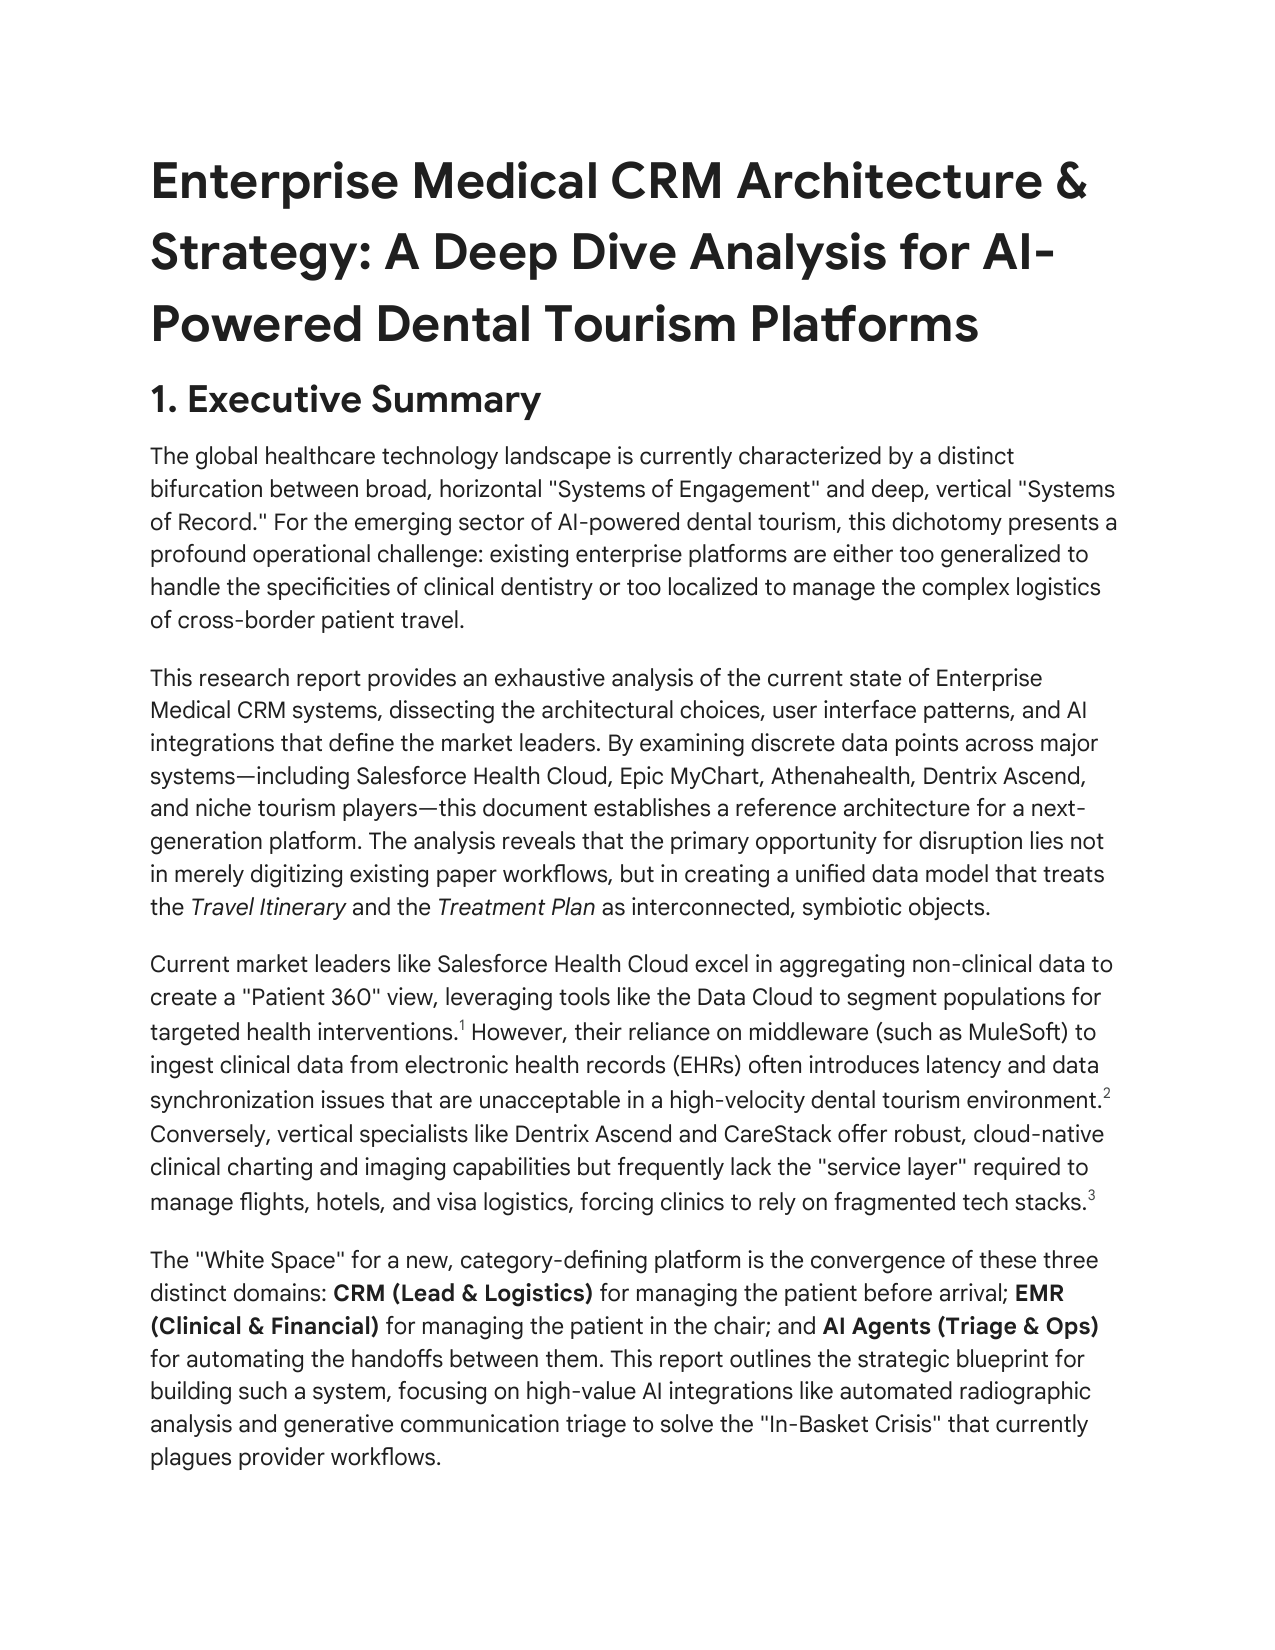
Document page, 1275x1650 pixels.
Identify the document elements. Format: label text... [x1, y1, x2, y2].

text Current market leaders like Salesforce Health Cloud excel in aggregating non-clinical data to create a "Patient 360" view, leveraging tools like the Data Cloud to segment populations for targeted health interventions.1 However, their reliance on middleware (such as MuleSoft) to ingest clinical data from electronic health records (EHRs) often introduces latency and data synchronization issues that are unacceptable in a high-velocity dental tourism environment.2 Conversely, vertical specialists like Dentrix Ascend and CareStack offer robust, cloud-native clinical charting and imaging capabilities but frequently lack the "service layer" required to manage flights, hotels, and visa logistics, forcing clinics to rely on fragmented tech stacks.3 [150, 951, 1125, 1217]
text The global healthcare technology landscape is currently characterized by a distinct bifurcation between broad, horizontal "Systems of Engagement" and deep, vertical "Systems of Record." For the emerging sector of AI-powered dental tourism, this dichotomy presents a profound operational challenge: existing enterprise platforms are either too generalized to handle the specificities of clinical dentistry or too localized to manage the complex logistics of cross-border patient travel. [150, 443, 1125, 635]
subtitle Enterprise Medical CRM Architecture & Strategy: A Deep Dive Analysis for AI-Powered Dental Tourism Platforms [150, 150, 1125, 355]
text The "White Space" for a new, category-defining platform is the convergence of these three distinct domains: CRM (Lead & Logistics) for managing the patient before arrival; EMR (Clinical & Financial) for managing the patient in the chair; and AI Agents (Triage & Ops) for automating the handoffs between them. This report outlines the strategic blueprint for building such a system, focusing on high-value AI integrations like automated radiographic analysis and generative communication triage to solve the "In-Basket Crisis" that currently plagues provider workflows. [150, 1247, 1125, 1472]
subtitle 1. Executive Summary [150, 377, 1125, 423]
text This research report provides an exhaustive analysis of the current state of Enterprise Medical CRM systems, dissecting the architectural choices, user interface patterns, and AI integrations that define the market leaders. By examining discrete data points across major systems—including Salesforce Health Cloud, Epic MyChart, Athenahealth, Dentrix Ascend, and niche tourism players—this document establishes a reference architecture for a next-generation platform. The analysis reveals that the primary opportunity for disruption lies not in merely digitizing existing paper workflows, but in creating a unified data model that treats the Travel Itinerary and the Treatment Plan as interconnected, symbiotic objects. [150, 664, 1125, 922]
